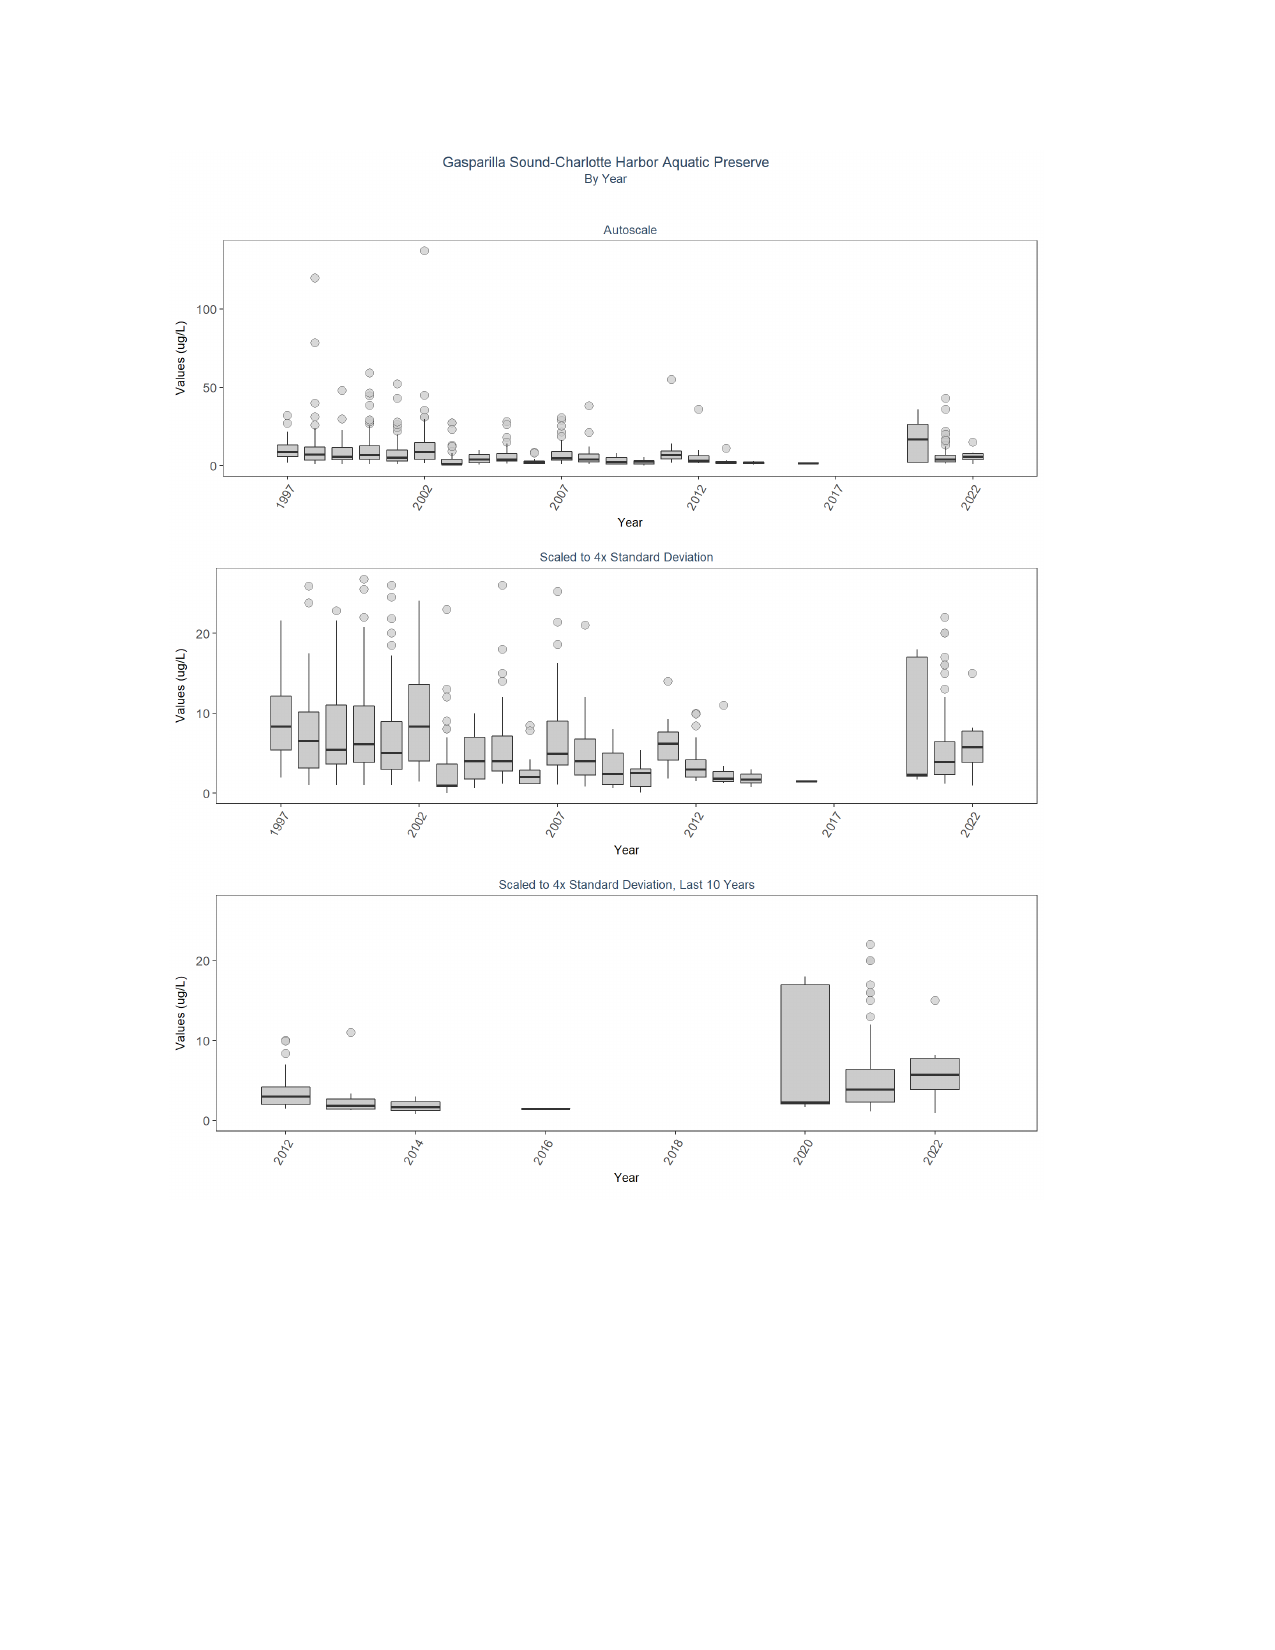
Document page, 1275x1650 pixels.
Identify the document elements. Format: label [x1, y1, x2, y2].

picture [168, 150, 1044, 1200]
